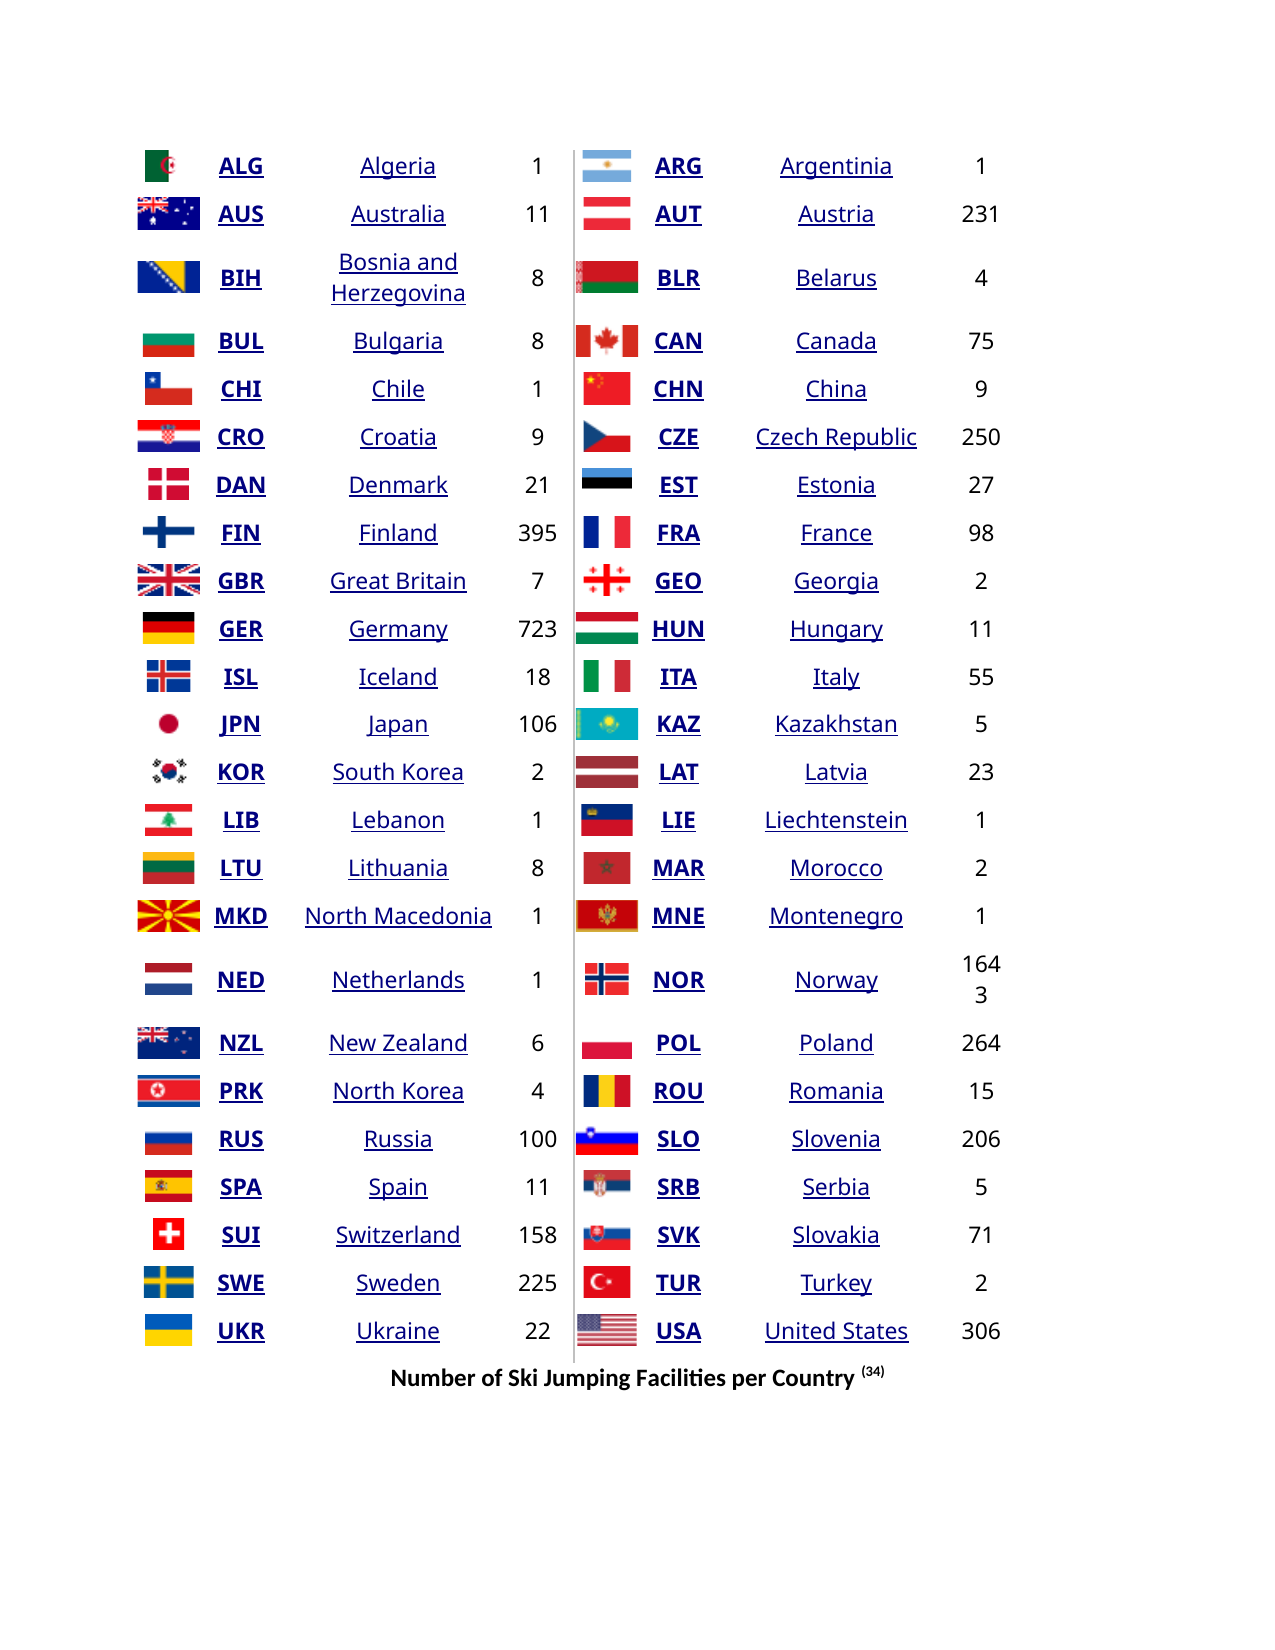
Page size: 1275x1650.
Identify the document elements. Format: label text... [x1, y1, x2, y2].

table_cell 15 [955, 1075, 1007, 1123]
table_cell Canada [717, 325, 955, 373]
table_cell 18 [517, 660, 573, 708]
table_cell [575, 325, 640, 373]
picture [585, 963, 629, 995]
table_cell BIH [202, 246, 279, 325]
table_cell [135, 325, 202, 373]
picture [145, 1122, 193, 1155]
table_cell 22 [517, 1315, 573, 1362]
table_cell CAN [640, 325, 717, 373]
table_header 1 [955, 150, 1007, 198]
table_cell LTU [202, 852, 279, 900]
table_cell [575, 198, 640, 246]
table_cell CZE [640, 421, 717, 469]
table_cell NOR [640, 948, 717, 1027]
table_cell 231 [955, 198, 1007, 246]
table_cell Bosnia and Herzegovina [280, 246, 517, 325]
table_cell [135, 373, 202, 421]
table_cell FRA [640, 517, 717, 564]
table_cell KOR [202, 756, 279, 804]
table_cell FIN [202, 517, 279, 564]
table_cell Serbia [717, 1171, 955, 1219]
table_cell 264 [955, 1027, 1007, 1075]
table_cell RUS [202, 1123, 279, 1171]
table_cell New Zealand [280, 1027, 517, 1075]
picture [142, 612, 195, 644]
table_cell [575, 1315, 640, 1362]
table_cell Great Britain [280, 565, 517, 612]
picture [575, 325, 639, 357]
table_cell 306 [955, 1315, 1007, 1362]
table_cell [575, 1075, 640, 1123]
picture [575, 756, 639, 788]
picture [583, 1218, 631, 1250]
table_cell 158 [517, 1219, 573, 1267]
table_cell France [717, 517, 955, 564]
picture [575, 612, 639, 644]
table_cell [135, 469, 202, 517]
table_cell MAR [640, 852, 717, 900]
table_cell Latvia [717, 756, 955, 804]
table_cell 8 [517, 325, 573, 373]
picture [137, 1075, 200, 1107]
table_cell 1 [517, 804, 573, 852]
table_cell Georgia [717, 565, 955, 612]
table_cell [575, 373, 640, 421]
table_cell EST [640, 469, 717, 517]
table_cell [575, 565, 640, 612]
picture [145, 756, 193, 788]
table_cell [135, 198, 202, 246]
table_cell GER [202, 613, 279, 660]
table_cell USA [640, 1315, 717, 1362]
picture [583, 516, 631, 548]
table_cell [575, 1219, 640, 1267]
table_cell 4 [517, 1075, 573, 1123]
table_cell [135, 565, 202, 612]
table_cell [135, 1075, 202, 1123]
picture [137, 900, 200, 932]
table_cell [575, 708, 640, 756]
table_cell Slovenia [717, 1123, 955, 1171]
table_cell [575, 517, 640, 564]
picture [137, 197, 200, 230]
table_cell [135, 1219, 202, 1267]
table_cell [575, 1123, 640, 1171]
table_cell KAZ [640, 708, 717, 756]
picture [583, 197, 631, 230]
table_cell CRO [202, 421, 279, 469]
table_cell 206 [955, 1123, 1007, 1171]
table_cell [135, 660, 202, 708]
table_cell 11 [955, 613, 1007, 660]
picture [583, 1266, 631, 1298]
table_cell 8 [517, 852, 573, 900]
table_cell Lebanon [280, 804, 517, 852]
table_cell HUN [640, 613, 717, 660]
picture [583, 852, 631, 884]
table_cell 723 [517, 613, 573, 660]
table_cell SWE [202, 1267, 279, 1314]
table_cell [575, 1267, 640, 1314]
table_cell Sweden [280, 1267, 517, 1314]
table_cell [575, 804, 640, 852]
table_cell Finland [280, 517, 517, 564]
table_cell GBR [202, 565, 279, 612]
picture [137, 420, 200, 452]
table_cell Japan [280, 708, 517, 756]
table_cell 55 [955, 660, 1007, 708]
table_cell Bulgaria [280, 325, 517, 373]
picture [145, 708, 193, 740]
table_cell Ukraine [280, 1315, 517, 1362]
picture [148, 468, 189, 500]
table_cell Belarus [717, 246, 955, 325]
table_cell 1643 [955, 948, 1007, 1027]
table_cell 1 [955, 804, 1007, 852]
picture [575, 261, 639, 293]
picture [583, 1170, 631, 1202]
picture [145, 804, 193, 836]
table_cell [135, 756, 202, 804]
picture [137, 564, 200, 596]
table_cell GEO [640, 565, 717, 612]
table_cell Lithuania [280, 852, 517, 900]
table_cell 225 [517, 1267, 573, 1314]
picture [137, 261, 200, 293]
picture [582, 468, 632, 500]
table_cell Denmark [280, 469, 517, 517]
table_cell Spain [280, 1171, 517, 1219]
table_cell Chile [280, 373, 517, 421]
table_cell Hungary [717, 613, 955, 660]
text Number of Ski Jumping Facilities per Country (34) [135, 1362, 1140, 1393]
table_cell [575, 948, 640, 1027]
table_cell 395 [517, 517, 573, 564]
table_cell Norway [717, 948, 955, 1027]
table_cell CHI [202, 373, 279, 421]
table_cell LIB [202, 804, 279, 852]
table_cell [135, 852, 202, 900]
picture [575, 1122, 639, 1155]
table_cell 71 [955, 1219, 1007, 1267]
table_cell [575, 421, 640, 469]
picture [582, 1027, 632, 1059]
table_cell [575, 1171, 640, 1219]
picture [583, 372, 631, 405]
table_cell Estonia [717, 469, 955, 517]
table_cell Australia [280, 198, 517, 246]
table_cell Czech Republic [717, 421, 955, 469]
table_cell SLO [640, 1123, 717, 1171]
table_cell 5 [955, 708, 1007, 756]
table_cell BUL [202, 325, 279, 373]
table_cell [135, 1267, 202, 1314]
table_header ALG [202, 150, 279, 198]
table_cell Poland [717, 1027, 955, 1075]
table_cell SUI [202, 1219, 279, 1267]
table_header Argentinia [717, 150, 955, 198]
table_cell 21 [517, 469, 573, 517]
table_header [575, 150, 640, 198]
table_cell 1 [955, 900, 1007, 948]
picture [145, 1170, 193, 1202]
table_cell Turkey [717, 1267, 955, 1314]
table_cell [135, 613, 202, 660]
table_cell 2 [517, 756, 573, 804]
table_cell AUS [202, 198, 279, 246]
table_cell POL [640, 1027, 717, 1075]
table_cell MKD [202, 900, 279, 948]
table_cell ROU [640, 1075, 717, 1123]
table_cell 2 [955, 565, 1007, 612]
table_header Algeria [280, 150, 517, 198]
table_cell NED [202, 948, 279, 1027]
table_cell [135, 246, 202, 325]
table_cell 1 [517, 948, 573, 1027]
table_cell MNE [640, 900, 717, 948]
table_cell CHN [640, 373, 717, 421]
table_cell Montenegro [717, 900, 955, 948]
table_cell TUR [640, 1267, 717, 1314]
table_cell SPA [202, 1171, 279, 1219]
table_cell LAT [640, 756, 717, 804]
picture [142, 852, 195, 884]
table_cell ISL [202, 660, 279, 708]
table_cell 7 [517, 565, 573, 612]
table_cell 6 [517, 1027, 573, 1075]
table_cell 1 [517, 900, 573, 948]
table_cell Liechtenstein [717, 804, 955, 852]
table_cell 5 [955, 1171, 1007, 1219]
table_cell Italy [717, 660, 955, 708]
table_cell [575, 469, 640, 517]
table_cell [575, 660, 640, 708]
table_cell 11 [517, 1171, 573, 1219]
table_cell 4 [955, 246, 1007, 325]
picture [577, 1314, 637, 1346]
table_cell 9 [517, 421, 573, 469]
picture [142, 516, 195, 548]
table_cell Morocco [717, 852, 955, 900]
table_cell 100 [517, 1123, 573, 1171]
picture [153, 1218, 185, 1250]
picture [581, 804, 633, 836]
table_cell SVK [640, 1219, 717, 1267]
table_cell South Korea [280, 756, 517, 804]
table_cell Netherlands [280, 948, 517, 1027]
picture [145, 963, 193, 995]
table_cell SRB [640, 1171, 717, 1219]
table_cell Russia [280, 1123, 517, 1171]
picture [583, 420, 631, 452]
picture [146, 660, 191, 692]
picture [145, 150, 193, 182]
table_cell [135, 1171, 202, 1219]
table_cell [135, 804, 202, 852]
table_cell AUT [640, 198, 717, 246]
table_cell [575, 1027, 640, 1075]
table_header 1 [517, 150, 573, 198]
table_cell 27 [955, 469, 1007, 517]
table_cell [575, 756, 640, 804]
table_cell [135, 1123, 202, 1171]
table_header ARG [640, 150, 717, 198]
picture [137, 1027, 200, 1059]
table_cell Romania [717, 1075, 955, 1123]
table_cell UKR [202, 1315, 279, 1362]
picture [143, 1266, 194, 1298]
table_cell 1 [517, 373, 573, 421]
table_cell [135, 517, 202, 564]
table_cell [135, 1315, 202, 1362]
table_cell Germany [280, 613, 517, 660]
table_cell Austria [717, 198, 955, 246]
table_cell Iceland [280, 660, 517, 708]
table_cell [135, 948, 202, 1027]
table_cell 8 [517, 246, 573, 325]
table_cell [575, 246, 640, 325]
table_cell JPN [202, 708, 279, 756]
table_cell LIE [640, 804, 717, 852]
picture [575, 900, 639, 932]
table_cell [575, 900, 640, 948]
table_cell ITA [640, 660, 717, 708]
table_cell 23 [955, 756, 1007, 804]
table_cell 106 [517, 708, 573, 756]
table_cell Croatia [280, 421, 517, 469]
table_cell 2 [955, 852, 1007, 900]
table_cell BLR [640, 246, 717, 325]
picture [583, 564, 631, 596]
table_cell [135, 1027, 202, 1075]
table_cell 250 [955, 421, 1007, 469]
picture [583, 660, 631, 692]
table_cell China [717, 373, 955, 421]
table_cell Switzerland [280, 1219, 517, 1267]
table_cell [135, 900, 202, 948]
picture [575, 708, 639, 740]
table_cell PRK [202, 1075, 279, 1123]
picture [582, 150, 632, 182]
table_cell North Korea [280, 1075, 517, 1123]
table_cell DAN [202, 469, 279, 517]
table_cell North Macedonia [280, 900, 517, 948]
table_cell [575, 852, 640, 900]
picture [145, 372, 193, 405]
table_cell Kazakhstan [717, 708, 955, 756]
table_cell 98 [955, 517, 1007, 564]
table_cell 11 [517, 198, 573, 246]
picture [142, 325, 195, 357]
table_cell [575, 613, 640, 660]
table_cell Slovakia [717, 1219, 955, 1267]
table_cell [135, 421, 202, 469]
table_cell NZL [202, 1027, 279, 1075]
table_cell 75 [955, 325, 1007, 373]
picture [583, 1075, 631, 1107]
table_header [135, 150, 202, 198]
table_cell 9 [955, 373, 1007, 421]
table_cell 2 [955, 1267, 1007, 1314]
picture [145, 1314, 193, 1346]
table_cell United States [717, 1315, 955, 1362]
table_cell [135, 708, 202, 756]
